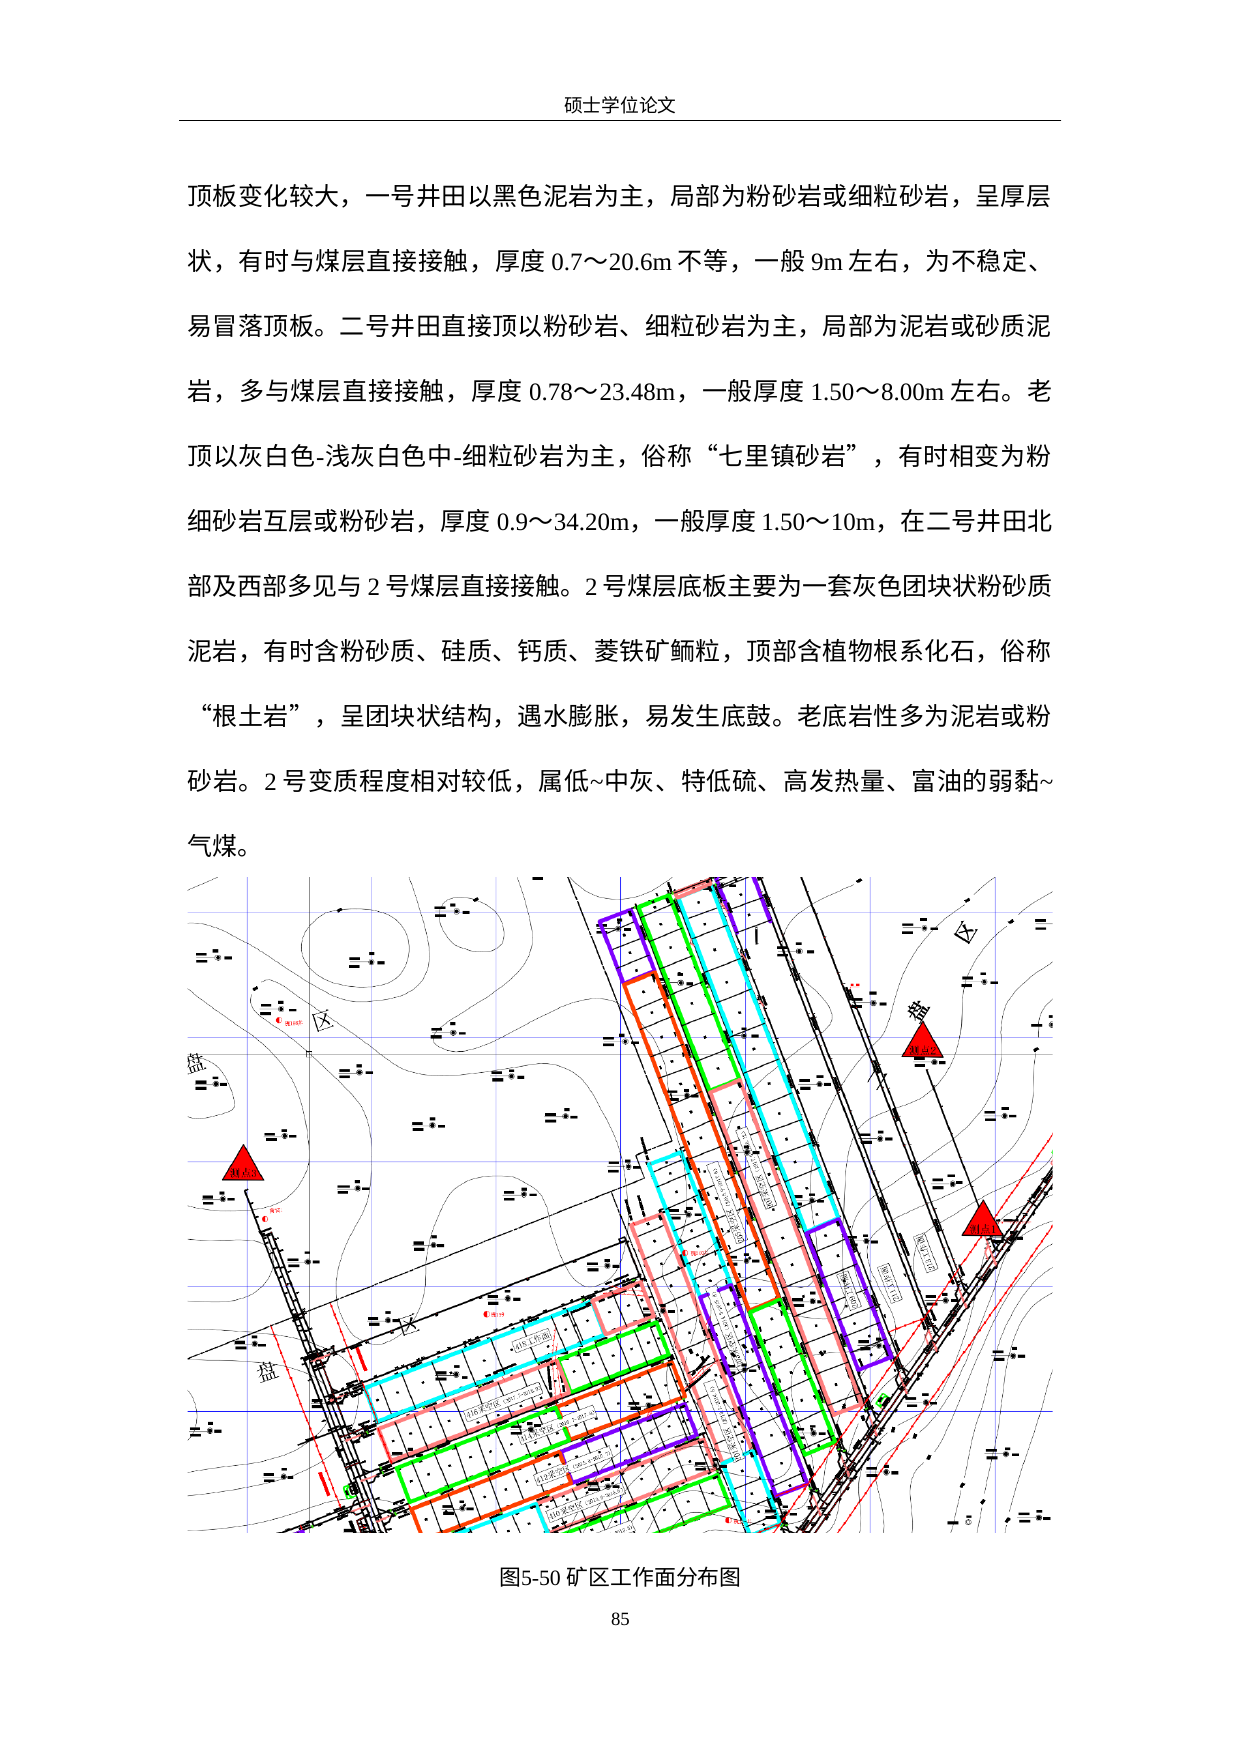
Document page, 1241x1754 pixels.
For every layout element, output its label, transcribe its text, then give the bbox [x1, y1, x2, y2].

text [187, 162, 1053, 877]
picture [187, 877, 1053, 1533]
